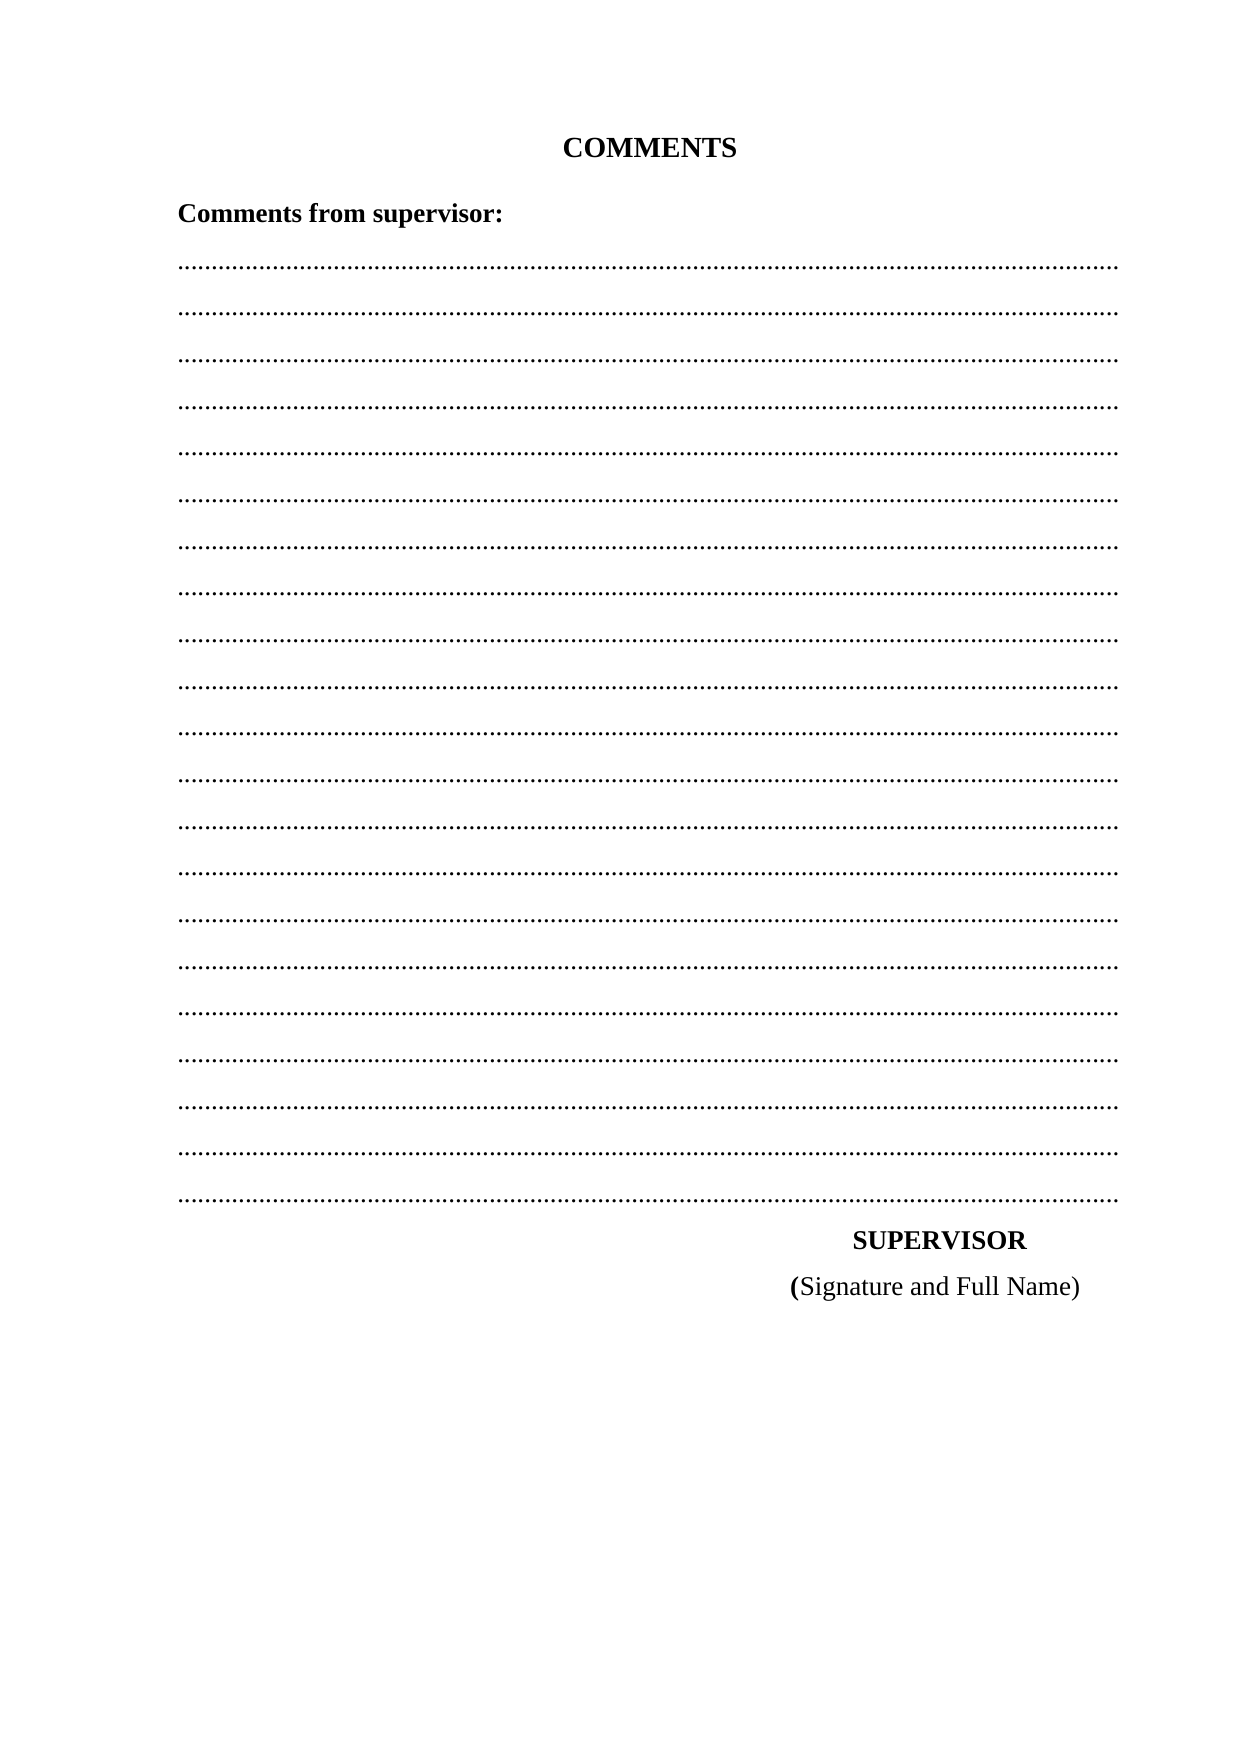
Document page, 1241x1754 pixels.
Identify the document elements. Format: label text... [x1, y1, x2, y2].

text SUPERVISOR [177, 1224, 1122, 1255]
text Comments from supervisor: [177, 197, 1122, 228]
text (Signature and Full Name) [177, 1270, 1122, 1302]
text COMMENTS [177, 130, 1122, 163]
